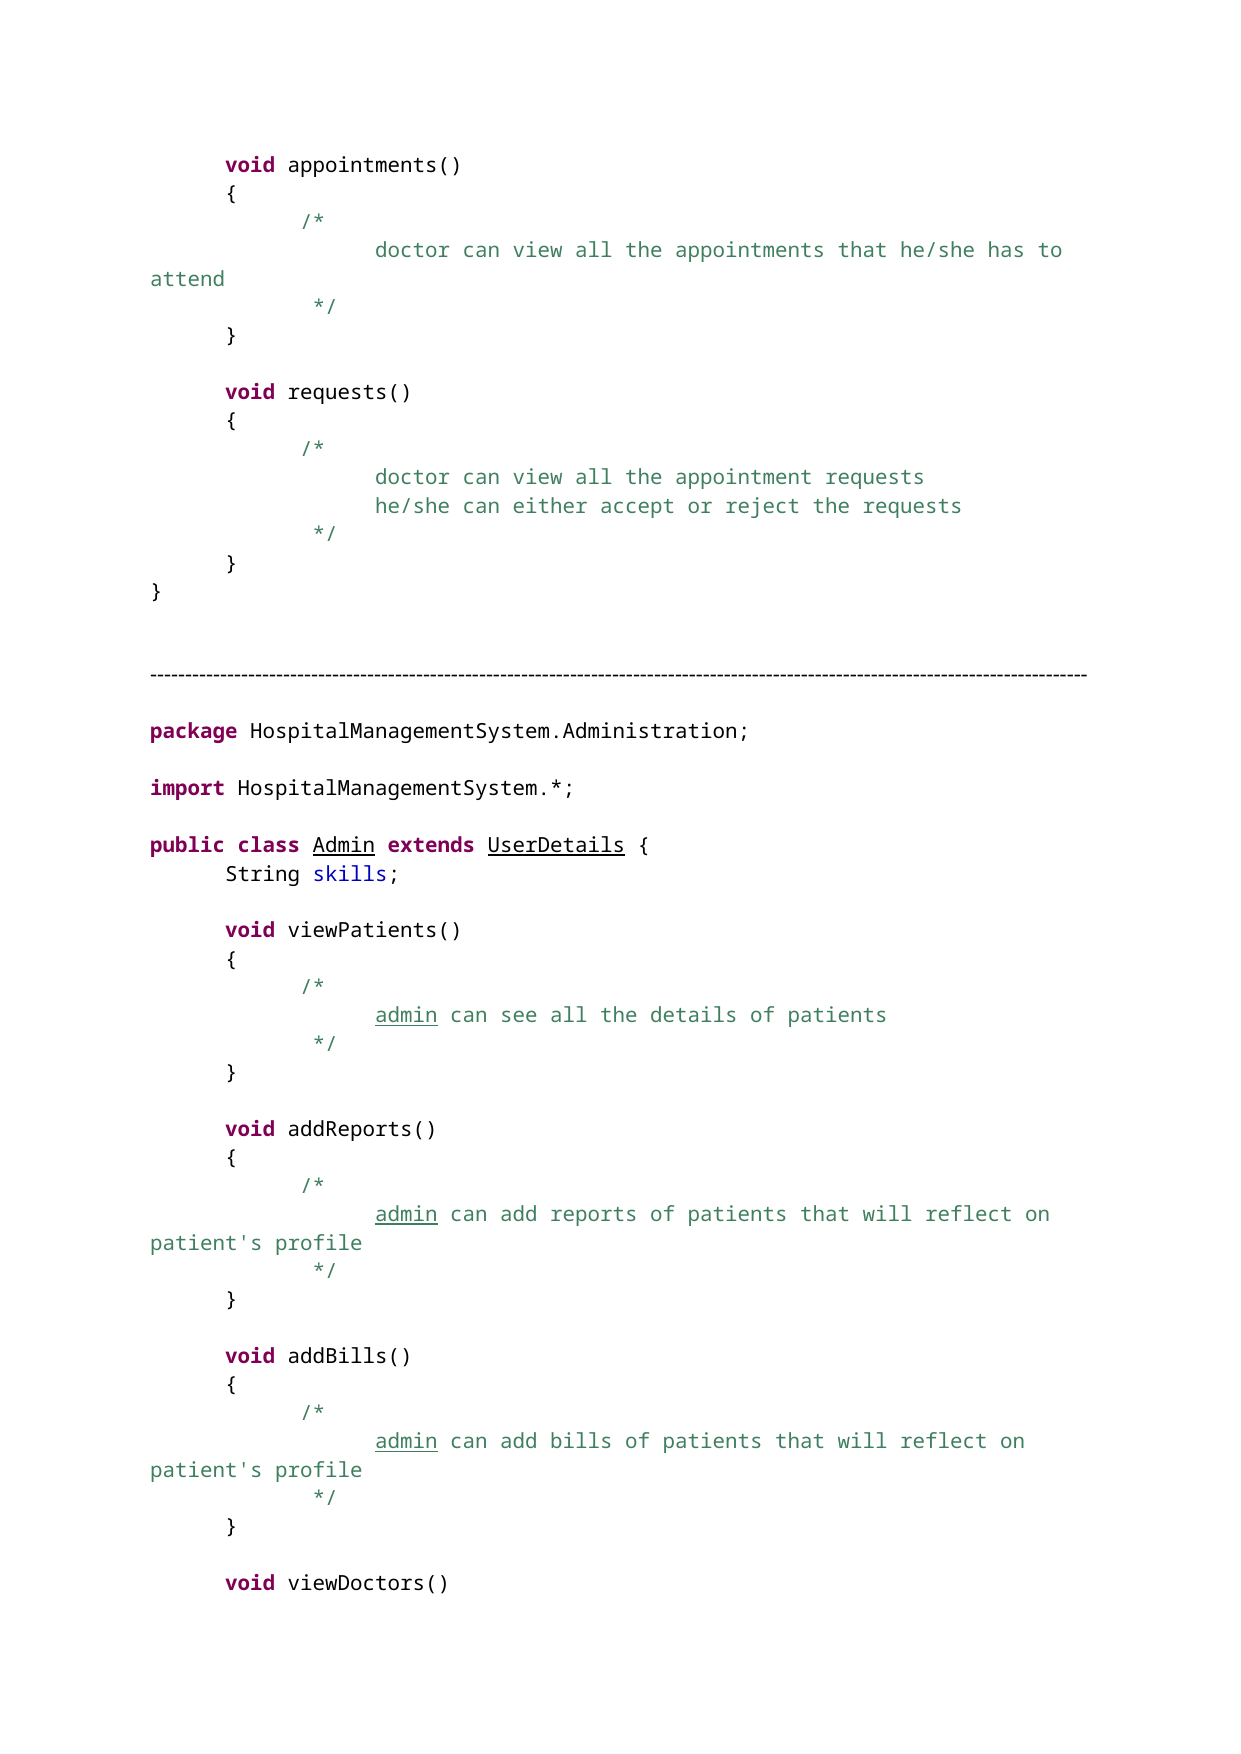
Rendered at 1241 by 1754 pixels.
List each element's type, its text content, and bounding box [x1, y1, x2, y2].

text /* [150, 972, 1090, 1001]
text */ [150, 519, 1090, 548]
text void addReports() [150, 1114, 1090, 1142]
text } [150, 321, 1090, 349]
text */ [150, 1029, 1090, 1057]
text public class Admin extends UserDetails { [150, 830, 1090, 859]
text /* [150, 1171, 1090, 1199]
text doctor can view all the appointment requests [150, 462, 1090, 491]
text admin can see all the details of patients [150, 1001, 1090, 1029]
text */ [150, 292, 1090, 321]
text doctor can view all the appointments that he/she has to attend [150, 235, 1090, 292]
text /* [150, 207, 1090, 235]
text { [150, 178, 1090, 207]
text package HospitalManagementSystem.Administration; [150, 717, 1090, 745]
text { [150, 1369, 1090, 1398]
text /* [150, 1398, 1090, 1426]
text { [150, 1142, 1090, 1171]
text -------------------------------------------------------------------------------------------------------------------------------------- [150, 661, 1090, 689]
text String skills; [150, 859, 1090, 887]
text void viewPatients() [150, 915, 1090, 944]
text import HospitalManagementSystem.*; [150, 773, 1090, 802]
text } [150, 548, 1090, 576]
text */ [150, 1256, 1090, 1284]
text } [150, 1284, 1090, 1313]
text he/she can either accept or reject the requests [150, 491, 1090, 519]
text } [150, 1512, 1090, 1540]
text /* [150, 434, 1090, 462]
text { [150, 406, 1090, 434]
text } [150, 1057, 1090, 1086]
text admin can add reports of patients that will reflect on patient's profile [150, 1199, 1090, 1256]
text void appointments() [150, 150, 1090, 178]
text void requests() [150, 377, 1090, 406]
text { [150, 944, 1090, 972]
text } [150, 576, 1090, 604]
text void viewDoctors() [150, 1568, 1090, 1597]
text admin can add bills of patients that will reflect on patient's profile [150, 1426, 1090, 1483]
text */ [150, 1483, 1090, 1512]
text void addBills() [150, 1341, 1090, 1369]
